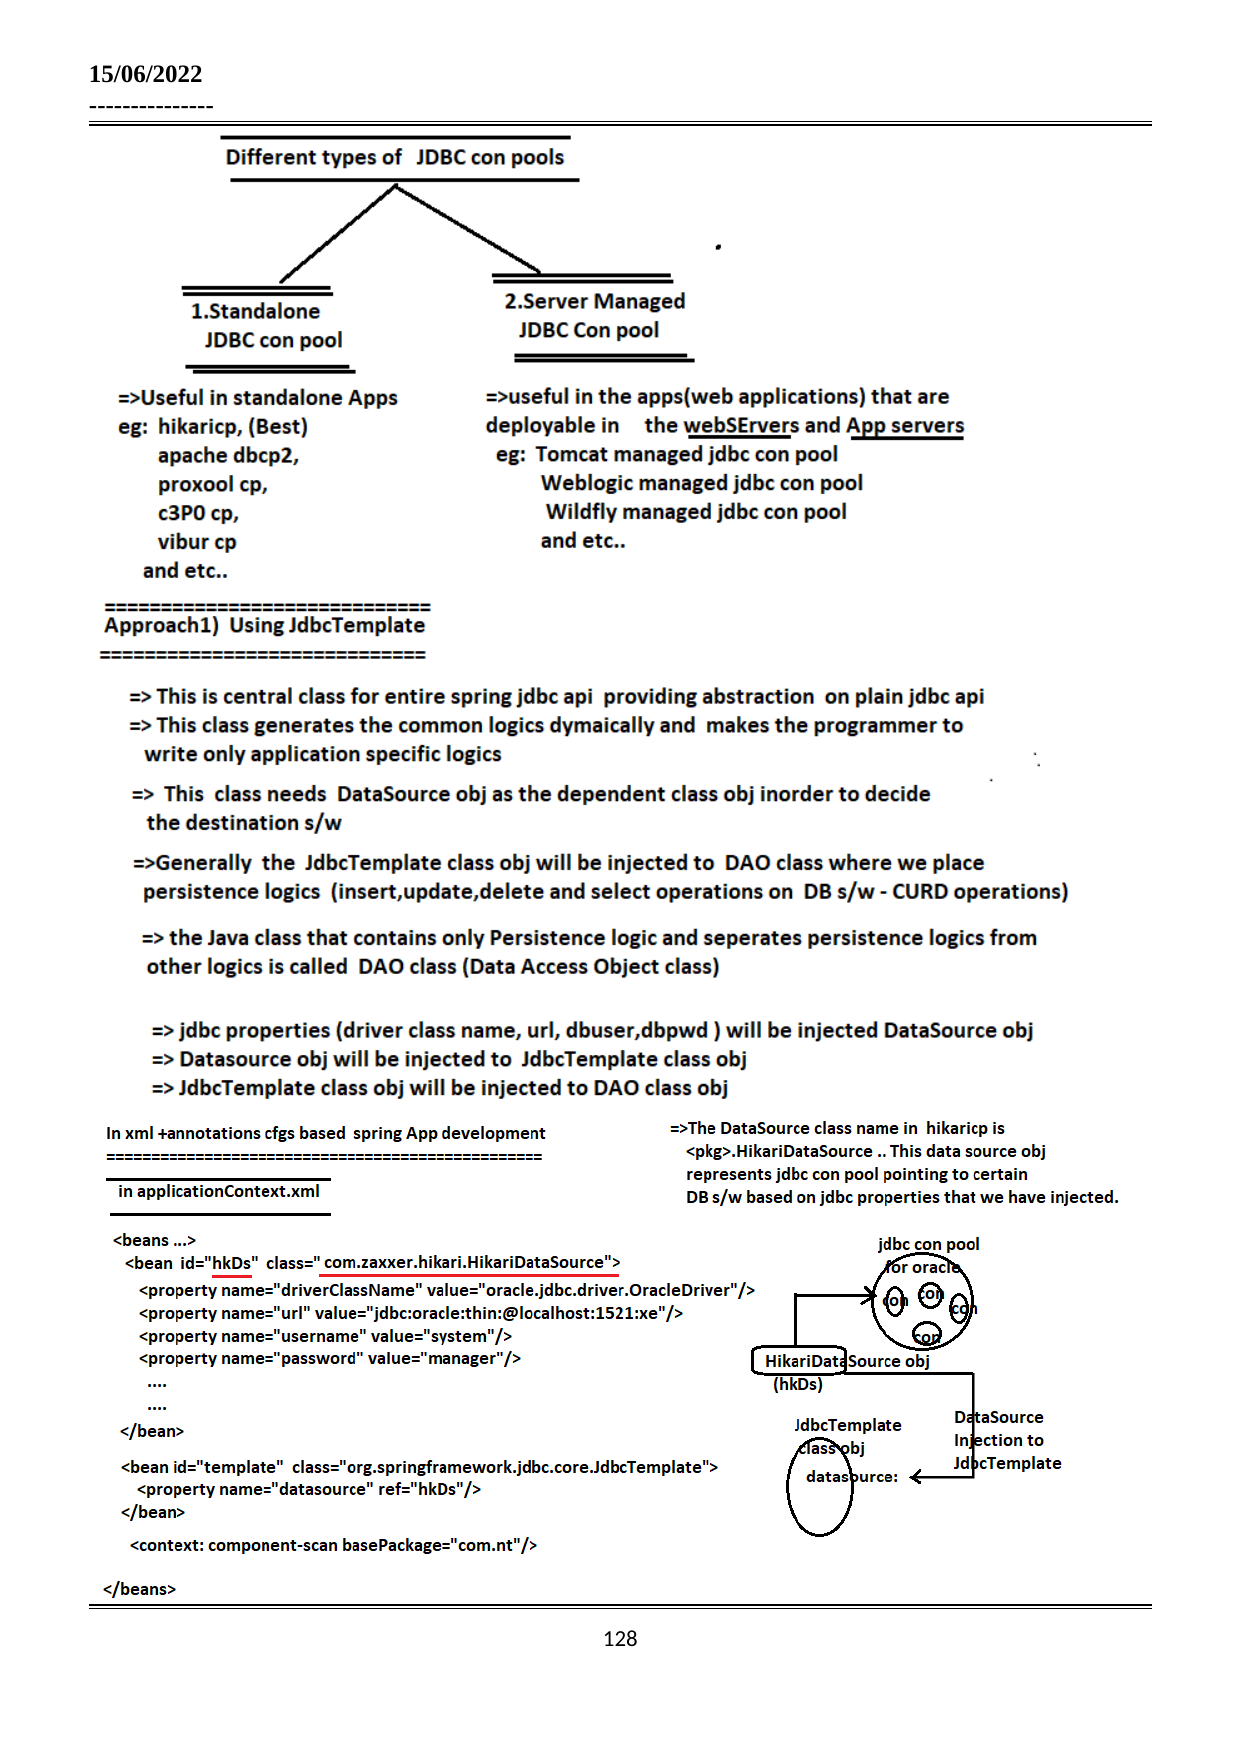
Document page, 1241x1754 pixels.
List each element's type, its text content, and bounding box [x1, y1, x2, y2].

text --------------- [89, 90, 1152, 121]
picture [88, 127, 995, 588]
picture [88, 1106, 1152, 1603]
text 15/06/2022 [89, 59, 1152, 88]
picture [88, 590, 1085, 1104]
